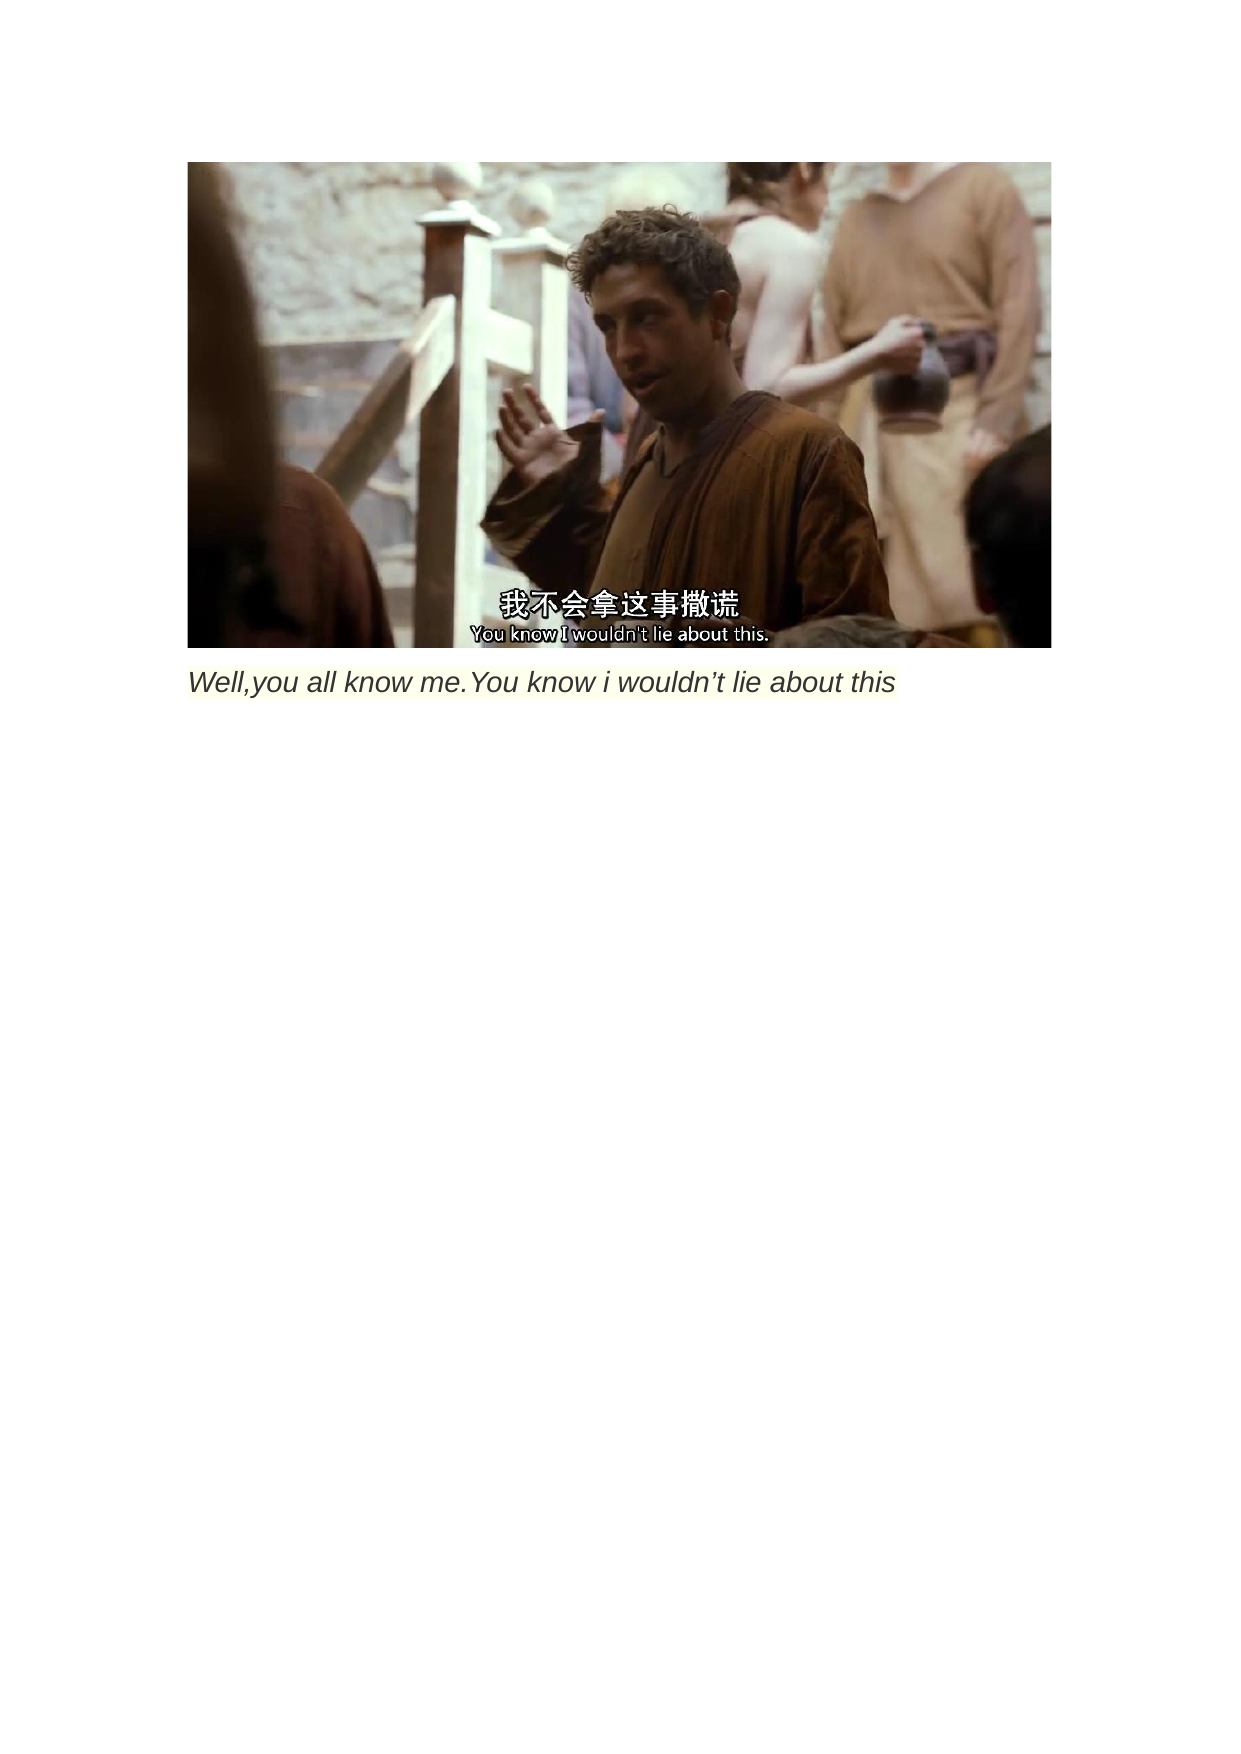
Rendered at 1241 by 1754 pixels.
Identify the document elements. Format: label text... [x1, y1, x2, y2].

list Well,you all know me.You know i wouldn’t lie about this [187, 649, 1053, 714]
picture [187, 162, 1052, 648]
